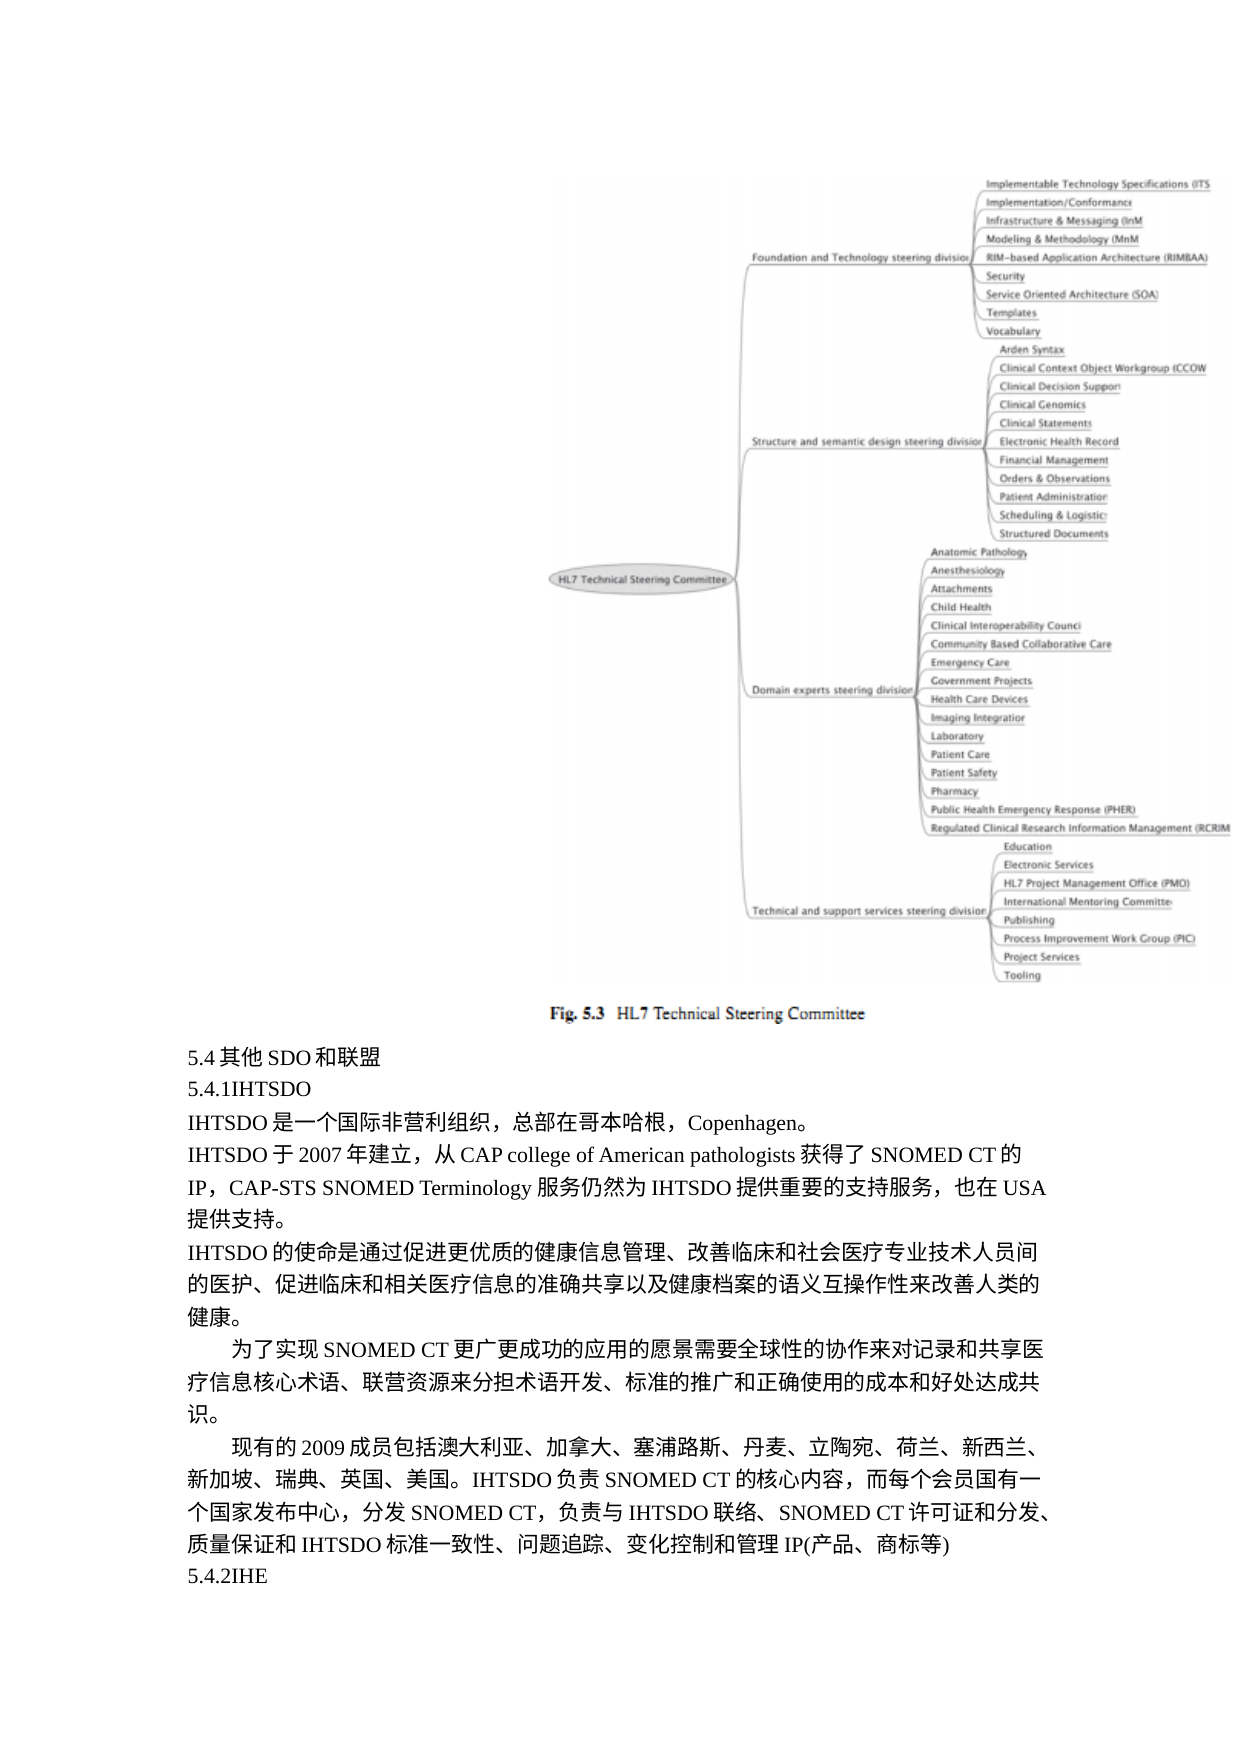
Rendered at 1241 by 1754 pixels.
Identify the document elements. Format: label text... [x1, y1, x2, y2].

picture [443, 178, 1241, 1024]
text IHTSDO于2007年建立，从CAP college of American pathologists获得了SNOMED CT的IP，CAP-STS SNOMED Terminology 服务仍然为IHTSDO提供重要的支持服务，也在USA提供支持。 [187, 1137, 1053, 1234]
text 5.4其他SDO和联盟 [187, 1039, 1053, 1072]
text 5.4.2IHE [187, 1559, 1053, 1592]
text IHTSDO的使命是通过促进更优质的健康信息管理、改善临床和社会医疗专业技术人员间的医护、促进临床和相关医疗信息的准确共享以及健康档案的语义互操作性来改善人类的健康。 [187, 1234, 1053, 1332]
text IHTSDO是一个国际非营利组织，总部在哥本哈根，Copenhagen。 [187, 1104, 1053, 1137]
text 为了实现SNOMED CT更广更成功的应用的愿景需要全球性的协作来对记录和共享医疗信息核心术语、联营资源来分担术语开发、标准的推广和正确使用的成本和好处达成共识。 [187, 1332, 1053, 1429]
text 现有的2009成员包括澳大利亚、加拿大、塞浦路斯、丹麦、立陶宛、荷兰、新西兰、新加坡、瑞典、英国、美国。IHTSDO负责SNOMED CT的核心内容，而每个会员国有一个国家发布中心，分发SNOMED CT，负责与IHTSDO联络、SNOMED CT许可证和分发、质量保证和IHTSDO标准一致性、问题追踪、变化控制和管理IP(产品、商标等) [187, 1429, 1053, 1559]
text 5.4.1IHTSDO [187, 1072, 1053, 1104]
